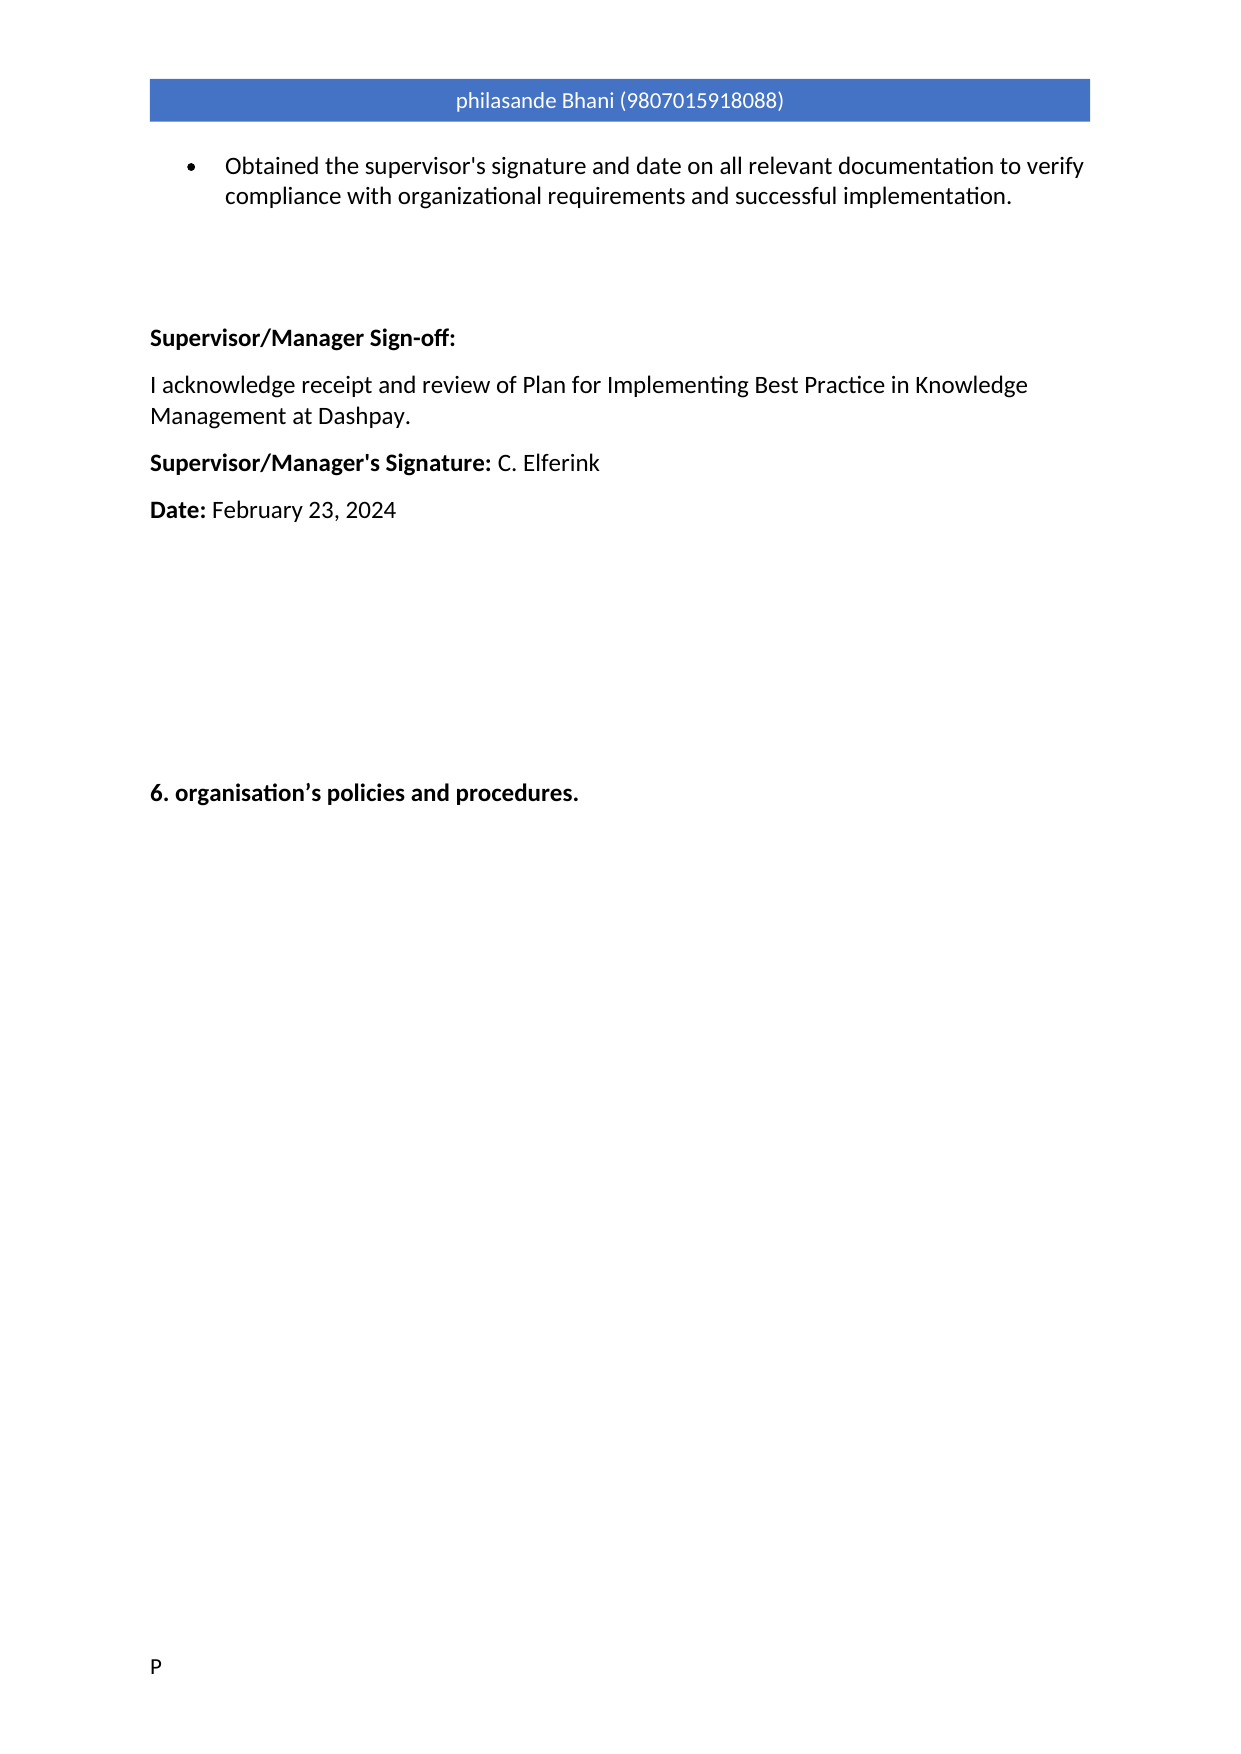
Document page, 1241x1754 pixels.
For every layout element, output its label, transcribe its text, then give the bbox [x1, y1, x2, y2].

text 6. organisation’s policies and procedures. [150, 777, 1090, 808]
list Obtained the supervisor's signature and date on all relevant documentation to verify compliance with organizational requirements and successful implementation. [187, 150, 1090, 211]
text Date: February 23, 2024 [150, 494, 1090, 525]
text Supervisor/Manager's Signature: C. Elferink [150, 447, 1090, 477]
text Supervisor/Manager Sign-off: [150, 322, 1090, 353]
text I acknowledge receipt and review of Plan for Implementing Best Practice in Knowledge Management at Dashpay. [150, 369, 1090, 430]
